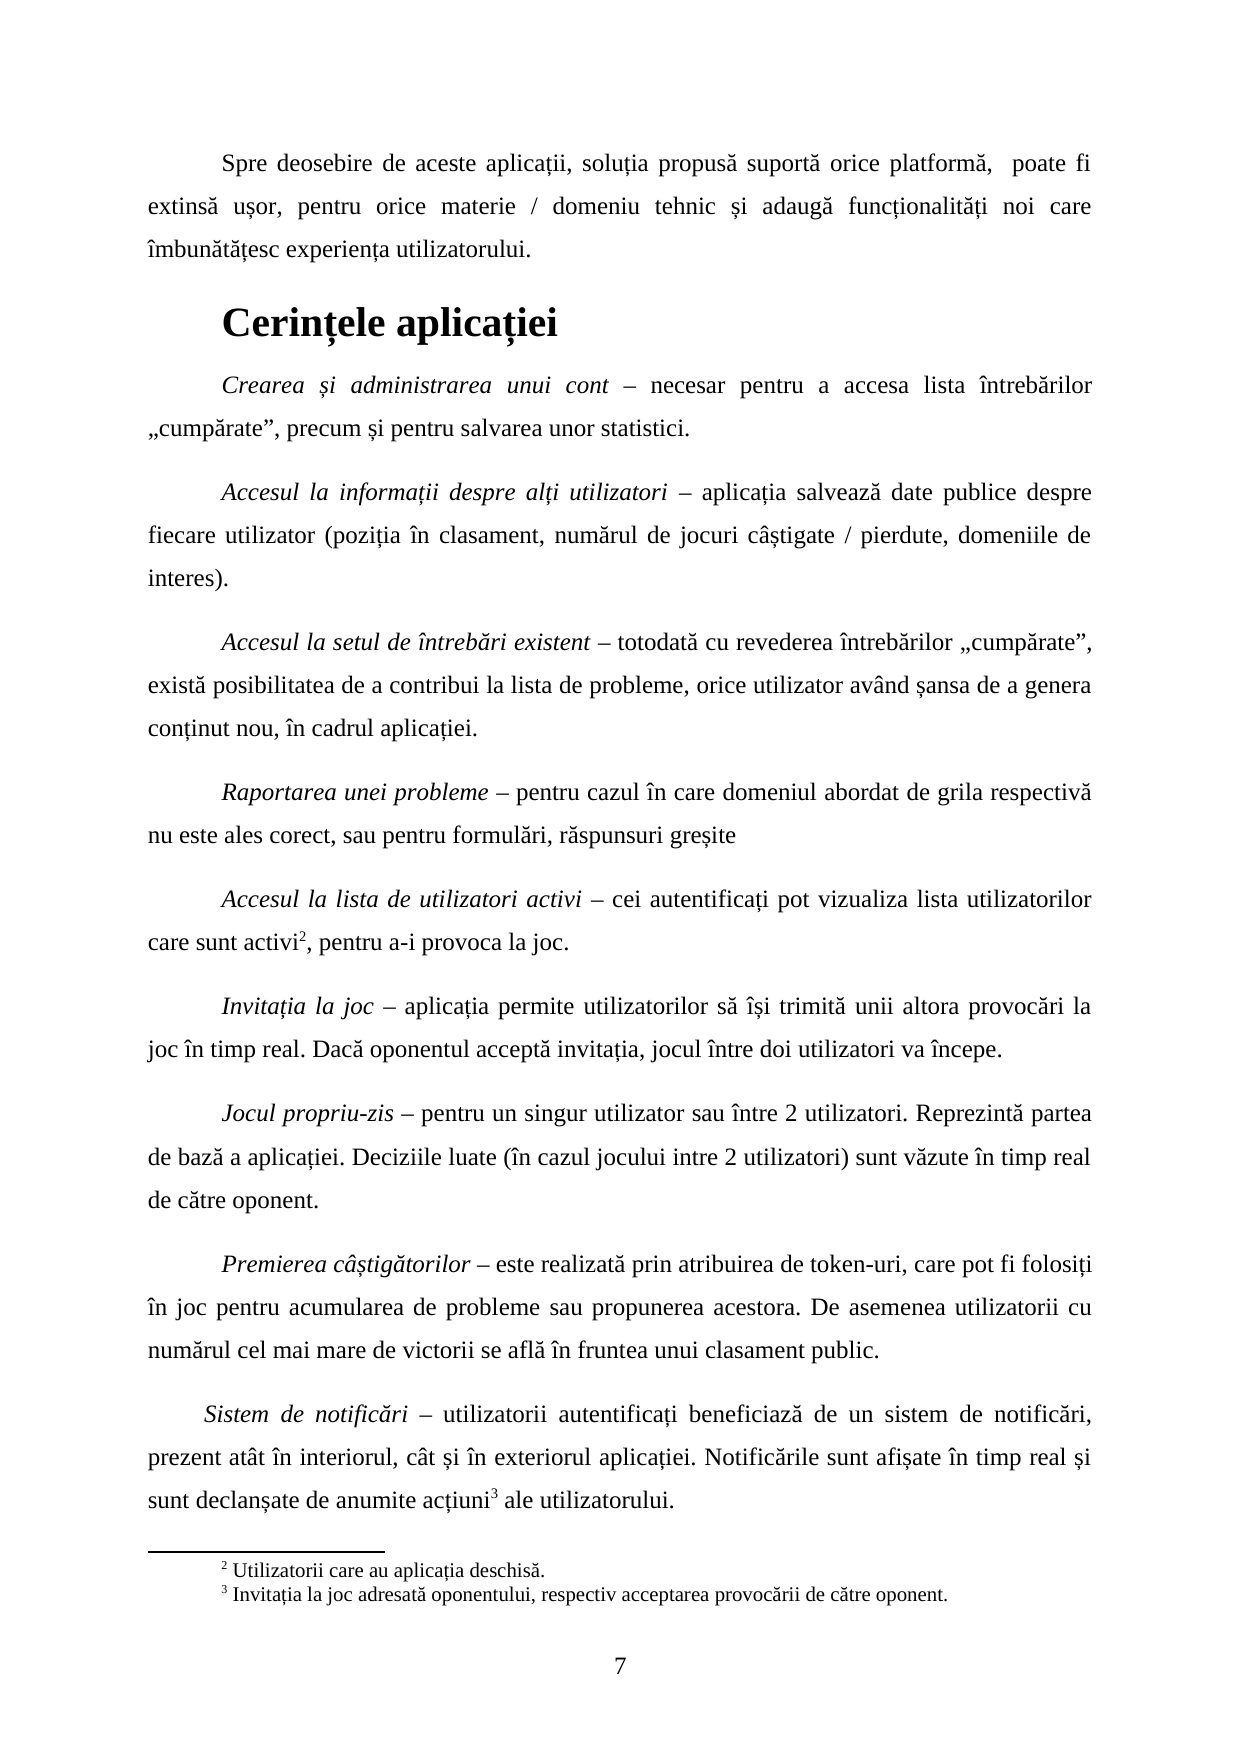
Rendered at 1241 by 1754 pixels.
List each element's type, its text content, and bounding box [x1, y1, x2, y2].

text Accesul la setul de întrebări existent – totodată cu revederea întrebărilor „cumpărate”, există posibilitatea de a contribui la lista de probleme, orice utilizator având șansa de a genera conținut nou, în cadrul aplicației. [148, 627, 1093, 742]
text Accesul la informații despre alți utilizatori – aplicația salvează date publice despre fiecare utilizator (poziția în clasament, numărul de jocuri câștigate / pierdute, domeniile de interes). [148, 477, 1093, 592]
text Jocul propriu-zis – pentru un singur utilizator sau între 2 utilizatori. Reprezintă partea de bază a aplicației. Deciziile luate (în cazul jocului intre 2 utilizatori) sunt văzute în timp real de către oponent. [148, 1098, 1093, 1213]
text Crearea și administrarea unui cont – necesar pentru a accesa lista întrebărilor „cumpărate”, precum și pentru salvarea unor statistici. [148, 370, 1093, 442]
text Spre deosebire de aceste aplicații, soluția propusă suportă orice platformă, poate fi extinsă ușor, pentru orice materie / domeniu tehnic și adaugă funcționalități noi care îmbunătățesc experiența utilizatorului. [148, 148, 1093, 263]
text Accesul la lista de utilizatori activi – cei autentificați pot vizualiza lista utilizatorilor care sunt activi, pentru a-i provoca la joc. [148, 884, 1093, 956]
text Premierea câștigătorilor – este realizată prin atribuirea de token-uri, care pot fi folosiți în joc pentru acumularea de probleme sau propunerea acestora. De asemenea utilizatorii cu numărul cel mai mare de victorii se află în fruntea unui clasament public. [148, 1249, 1093, 1364]
text Sistem de notificări – utilizatorii autentificați beneficiază de un sistem de notificări, prezent atât în interiorul, cât și în exteriorul aplicației. Notificările sunt afișate în timp real și sunt declanșate de anumite acțiuni ale utilizatorului. [148, 1399, 1093, 1514]
text Invitația la joc – aplicația permite utilizatorilor să își trimită unii altora provocări la joc în timp real. Dacă oponentul acceptă invitația, jocul între doi utilizatori va începe. [148, 991, 1093, 1063]
subtitle Cerințele aplicației [148, 298, 1093, 346]
text Raportarea unei probleme – pentru cazul în care domeniul abordat de grila respectivă nu este ales corect, sau pentru formulări, răspunsuri greșite [148, 777, 1093, 849]
